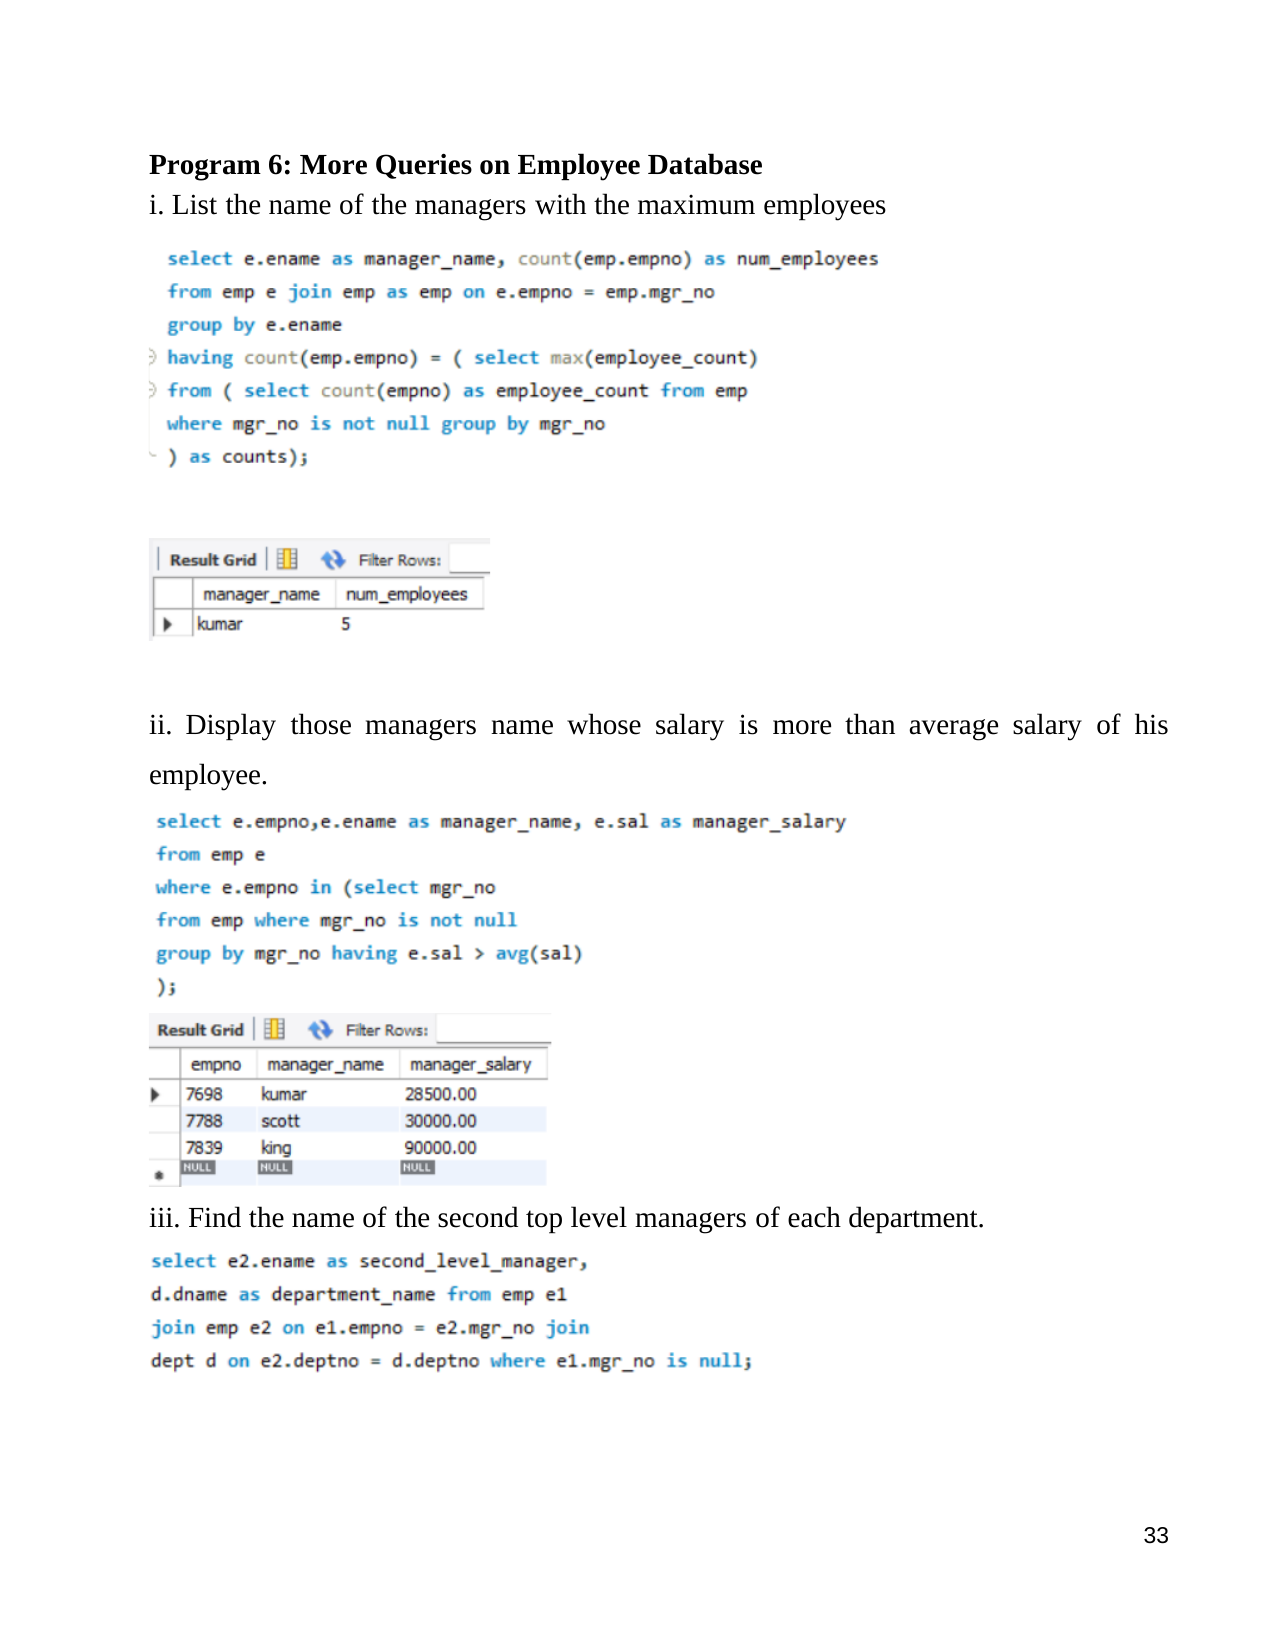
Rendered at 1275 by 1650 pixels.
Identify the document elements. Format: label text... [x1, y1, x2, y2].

picture [148, 538, 491, 641]
picture [148, 808, 852, 1000]
picture [148, 238, 888, 473]
text Program 6: More Queries on Employee Database [149, 147, 1169, 181]
text iii. Find the name of the second top level managers of each department. [149, 1201, 1169, 1234]
picture [148, 1013, 552, 1187]
text ii. Display those managers name whose salary is more than average salary of his employee. [149, 707, 1169, 791]
picture [148, 1252, 763, 1384]
text i. List the name of the managers with the maximum employees [149, 187, 1169, 221]
